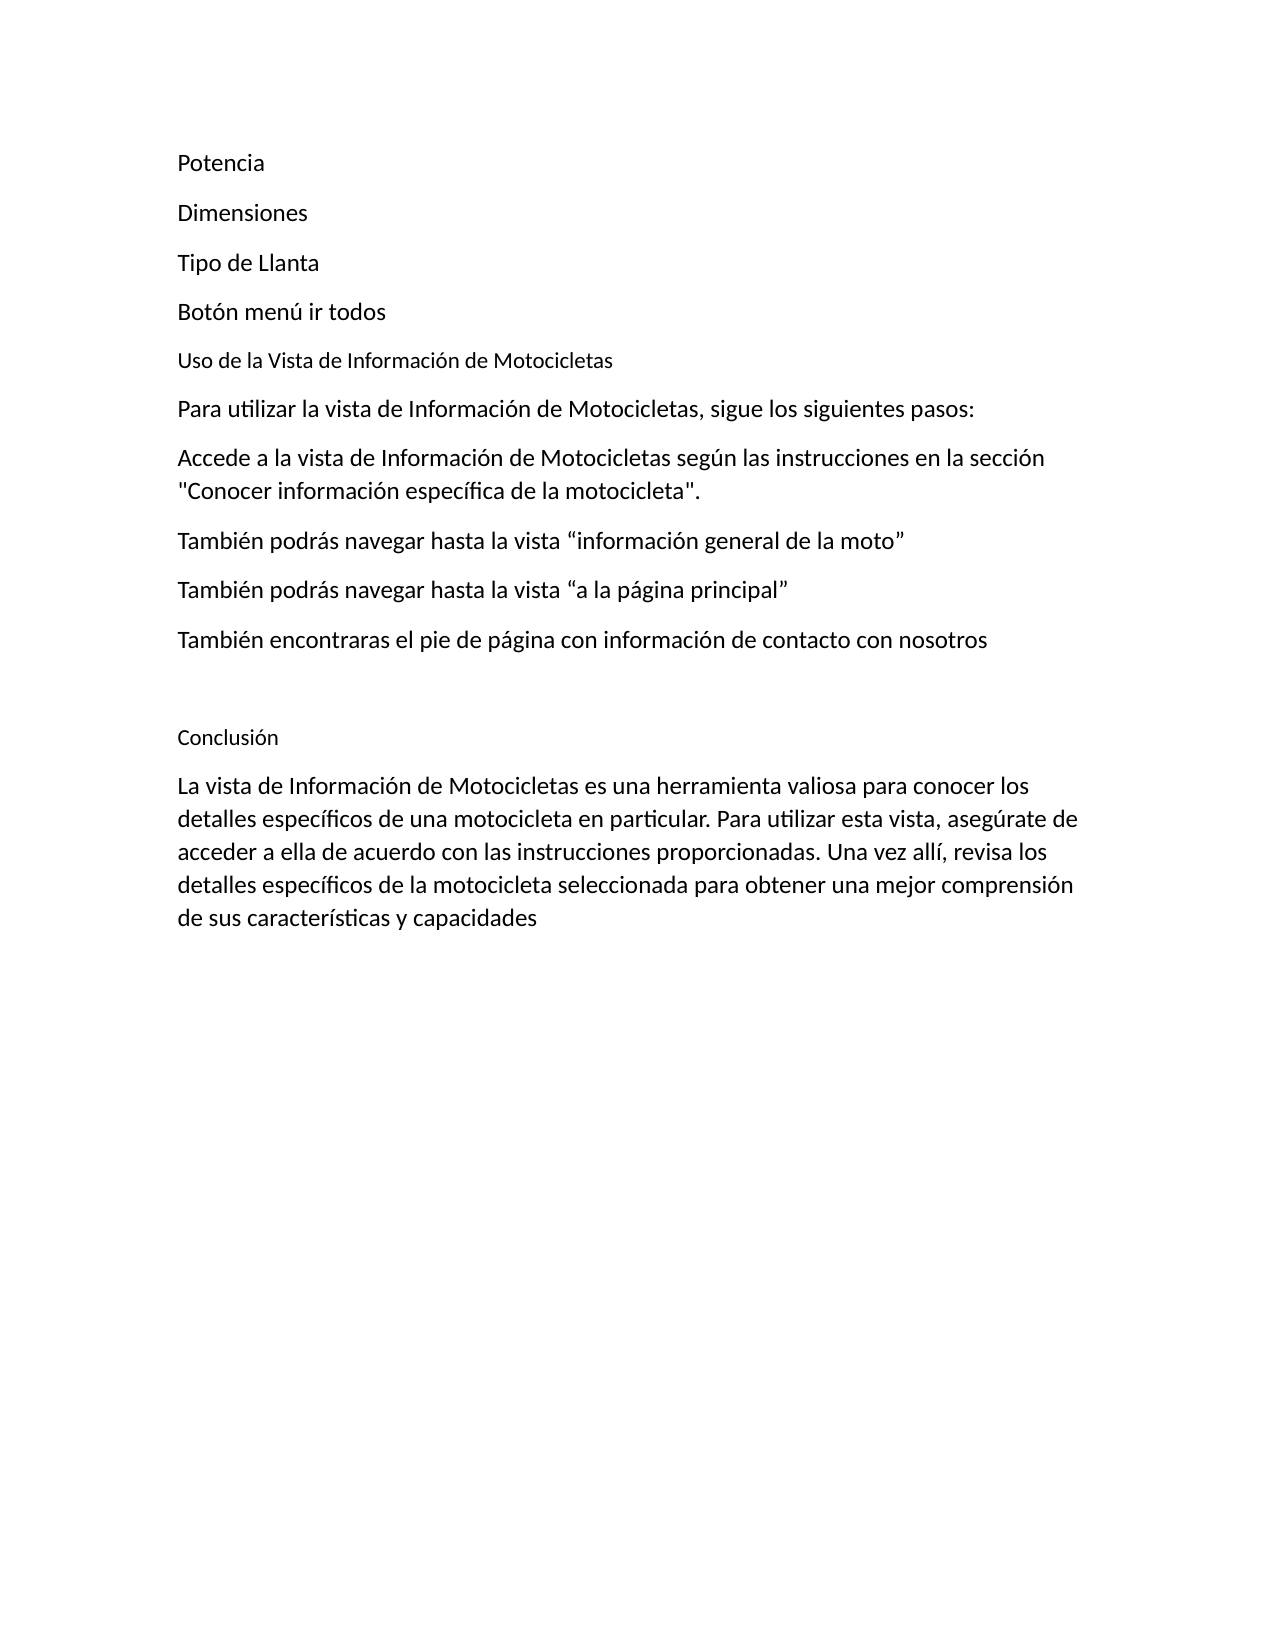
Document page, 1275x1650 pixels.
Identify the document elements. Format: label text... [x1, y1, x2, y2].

text También podrás navegar hasta la vista “a la página principal” [177, 574, 1098, 605]
text Dimensiones [177, 197, 1098, 228]
text Tipo de Llanta [177, 247, 1098, 277]
text También podrás navegar hasta la vista “información general de la moto” [177, 525, 1098, 555]
text Conclusión [177, 723, 1098, 751]
text Botón menú ir todos [177, 296, 1098, 327]
text También encontraras el pie de página con información de contacto con nosotros [177, 624, 1098, 654]
text Uso de la Vista de Información de Motocicletas [177, 346, 1098, 374]
text Accede a la vista de Información de Motocicletas según las instrucciones en la sección "Conocer información específica de la motocicleta". [177, 442, 1098, 506]
text La vista de Información de Motocicletas es una herramienta valiosa para conocer los detalles específicos de una motocicleta en particular. Para utilizar esta vista, asegúrate de acceder a ella de acuerdo con las instrucciones proporcionadas. Una vez allí, revisa los detalles específicos de la motocicleta seleccionada para obtener una mejor comprensión de sus características y capacidades [177, 770, 1098, 932]
text Para utilizar la vista de Información de Motocicletas, sigue los siguientes pasos: [177, 393, 1098, 423]
text Potencia [177, 148, 1098, 178]
